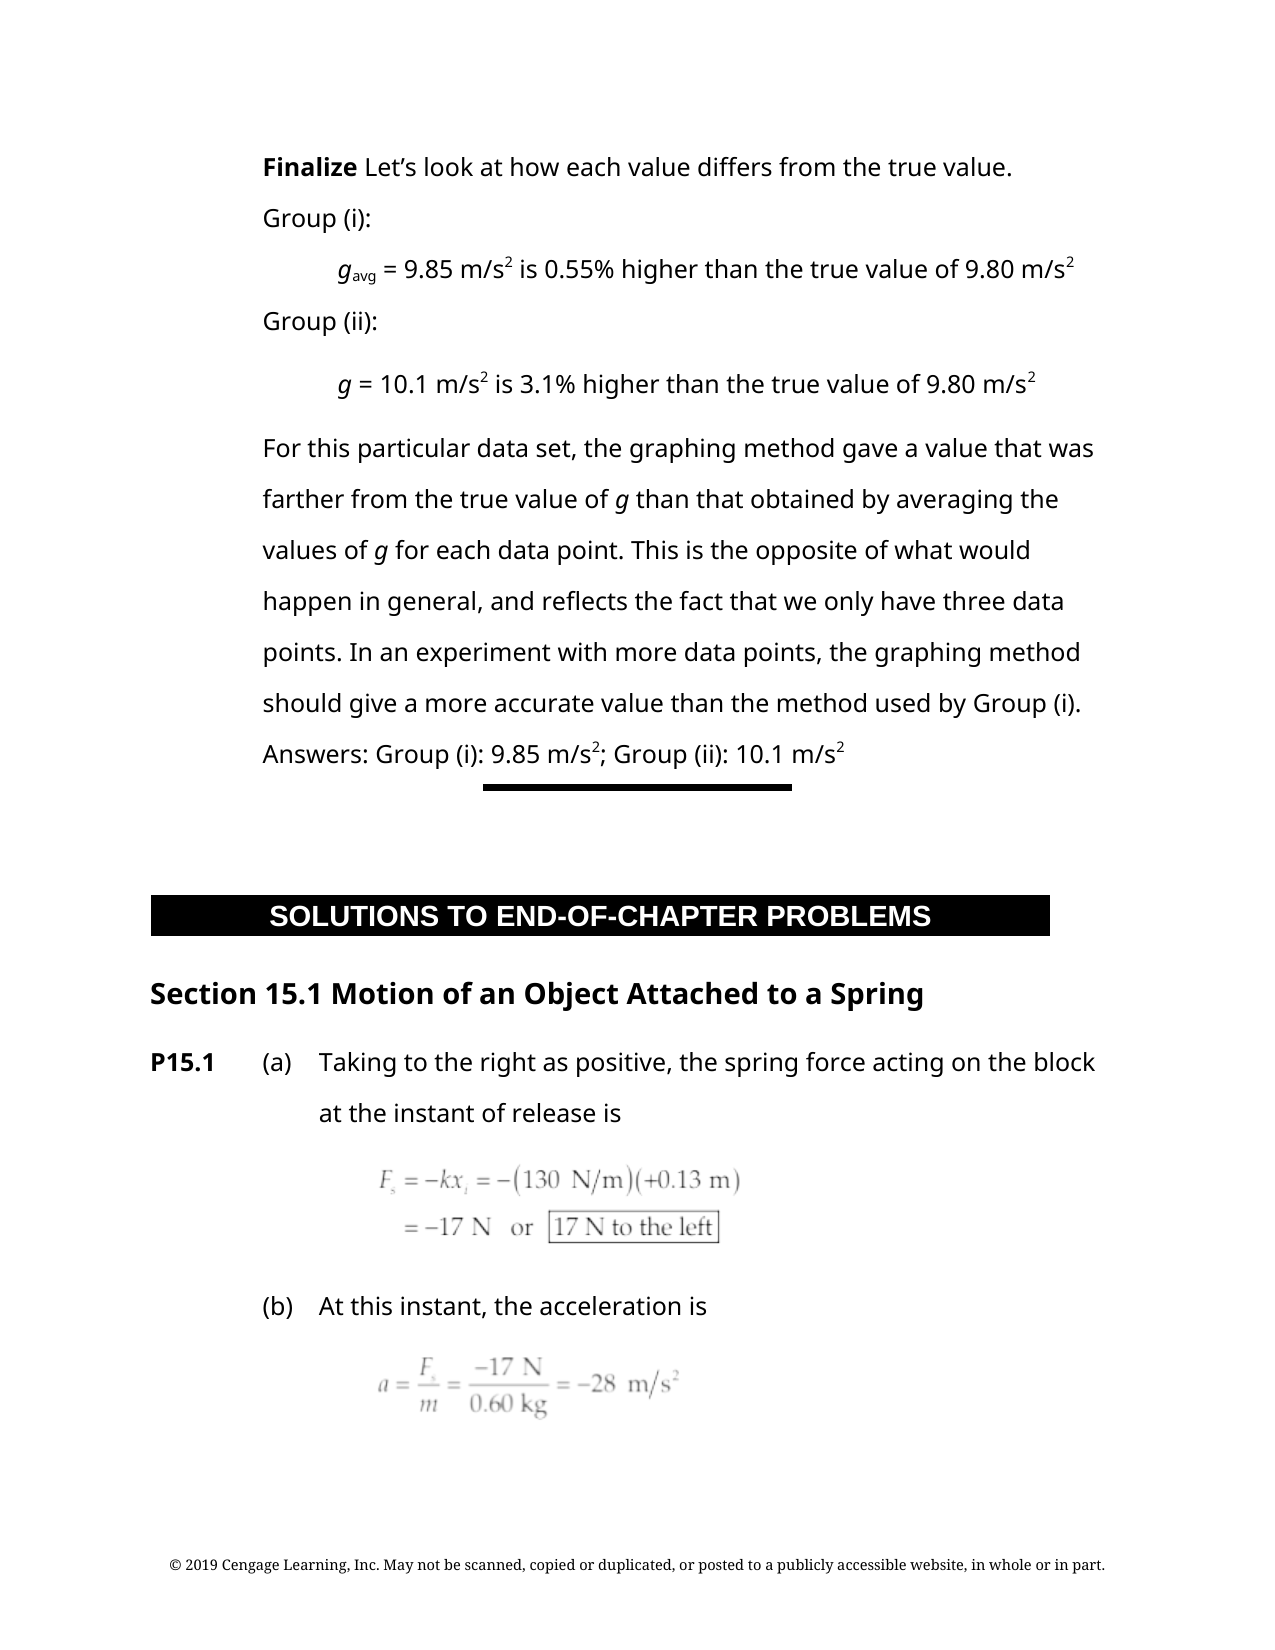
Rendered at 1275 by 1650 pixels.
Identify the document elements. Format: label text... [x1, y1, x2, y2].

text Finalize Let’s look at how each value differs from the true value. [262, 150, 1125, 184]
text gavg = 9.85 m/s2 is 0.55% higher than the true value of 9.80 m/s2 [262, 252, 1125, 286]
table_header SOLUTIONS TO END-OF-CHAPTER PROBLEMS [151, 895, 1050, 936]
text P15.1 (a) Taking to the right as positive, the spring force acting on the block at the instant of release is [150, 1045, 1125, 1130]
text Group (i): [262, 201, 1125, 235]
text (b) At this instant, the acceleration is [150, 1288, 1125, 1322]
text Section 15.1 Motion of an Object Attached to a Spring [150, 973, 1125, 1013]
text For this particular data set, the graphing method gave a value that was farther from the true value of g than that obtained by averaging the values of g for each data point. This is the opposite of what would happen in general, and reflects the fact that we only have three data points. In an experiment with more data points, the graphing method should give a more accurate value than the method used by Group (i). [262, 430, 1125, 719]
text Answers: Group (i): 9.85 m/s2; Group (ii): 10.1 m/s2 [262, 736, 1125, 771]
text Group (ii): [262, 303, 1125, 337]
text g = 10.1 m/s2 is 3.1% higher than the true value of 9.80 m/s2 [262, 367, 1125, 401]
